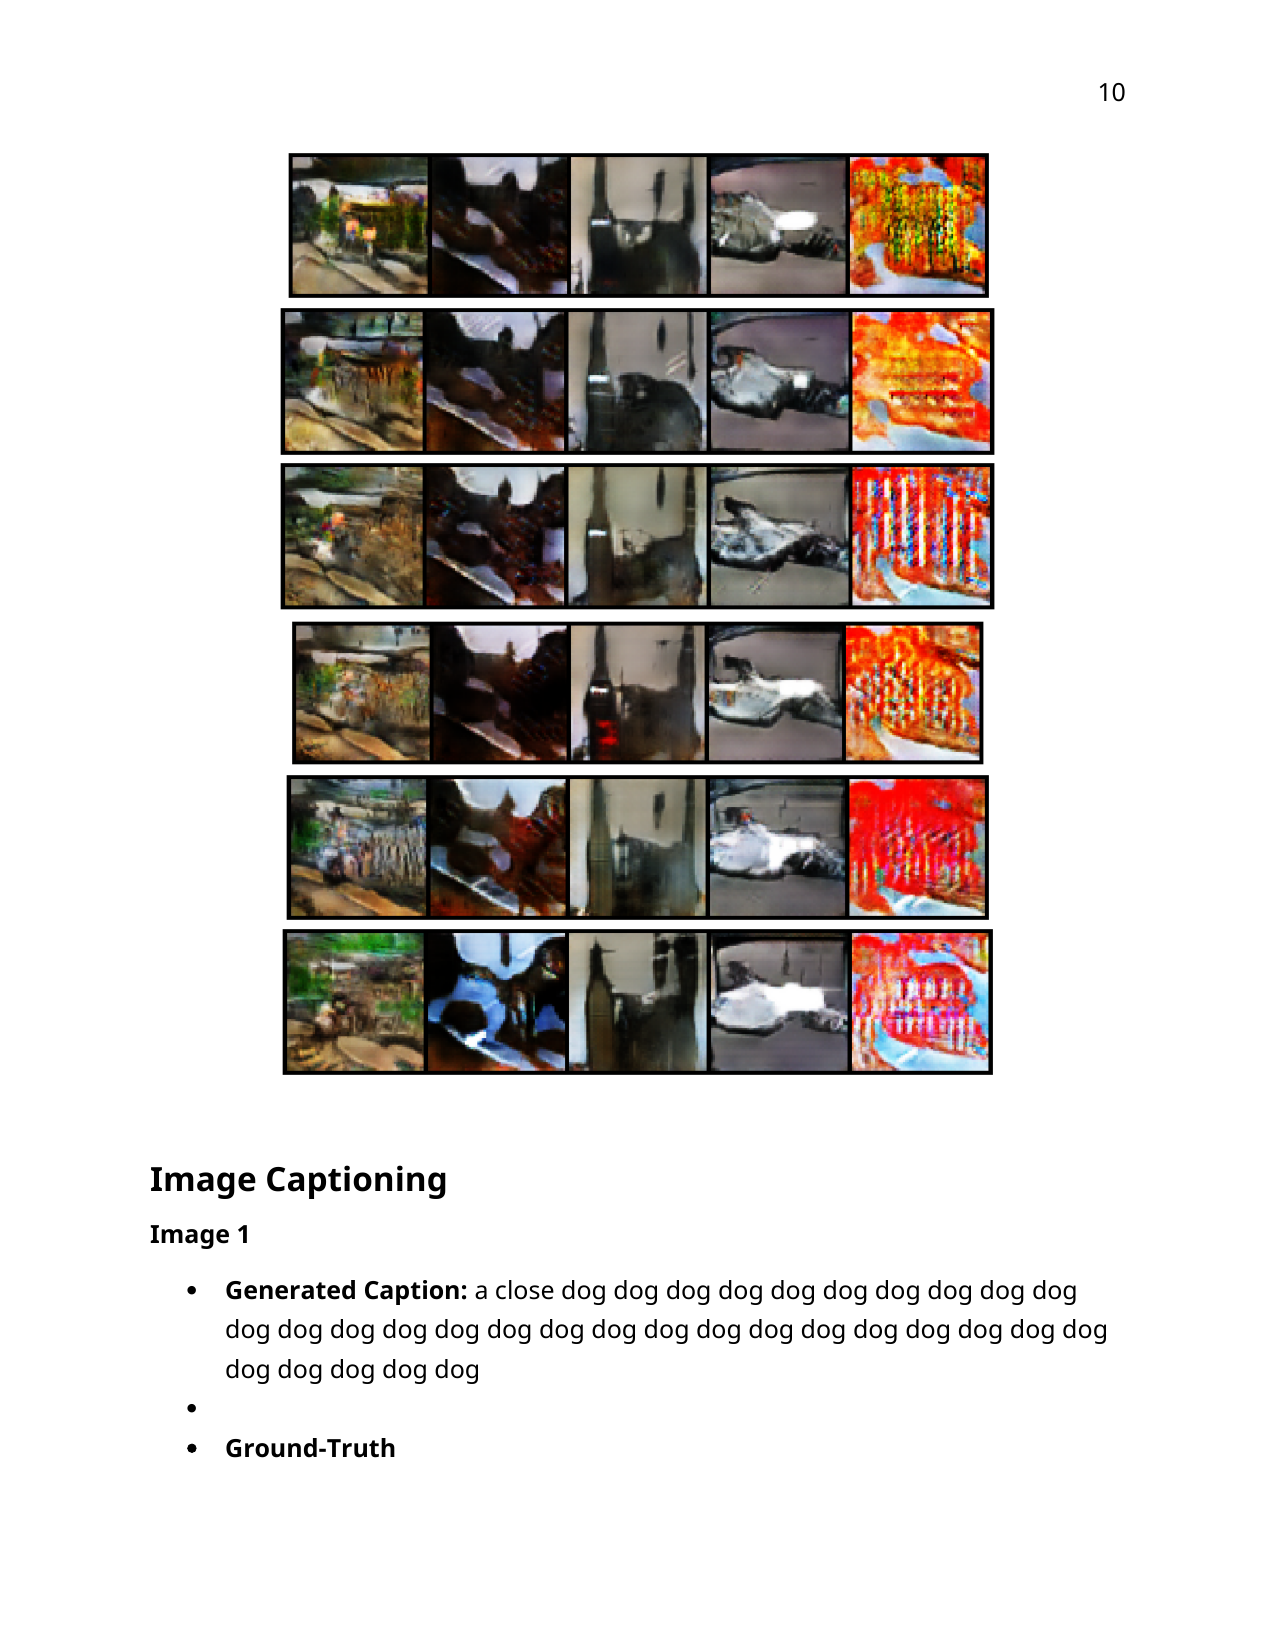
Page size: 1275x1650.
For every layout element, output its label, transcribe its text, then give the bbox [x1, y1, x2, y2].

picture [283, 771, 992, 922]
picture [277, 305, 998, 456]
text Image 1 [150, 1216, 1125, 1250]
picture [277, 460, 998, 611]
subtitle Image Captioning [150, 1155, 1125, 1201]
picture [279, 927, 996, 1077]
picture [288, 616, 987, 767]
list Ground-Truth [187, 1430, 1125, 1464]
list Generated Caption: a close dog dog dog dog dog dog dog dog dog dog dog dog dog dog dog dog dog dog dog dog dog dog dog dog dog dog dog dog dog dog dog dog [187, 1272, 1125, 1385]
picture [285, 150, 990, 300]
